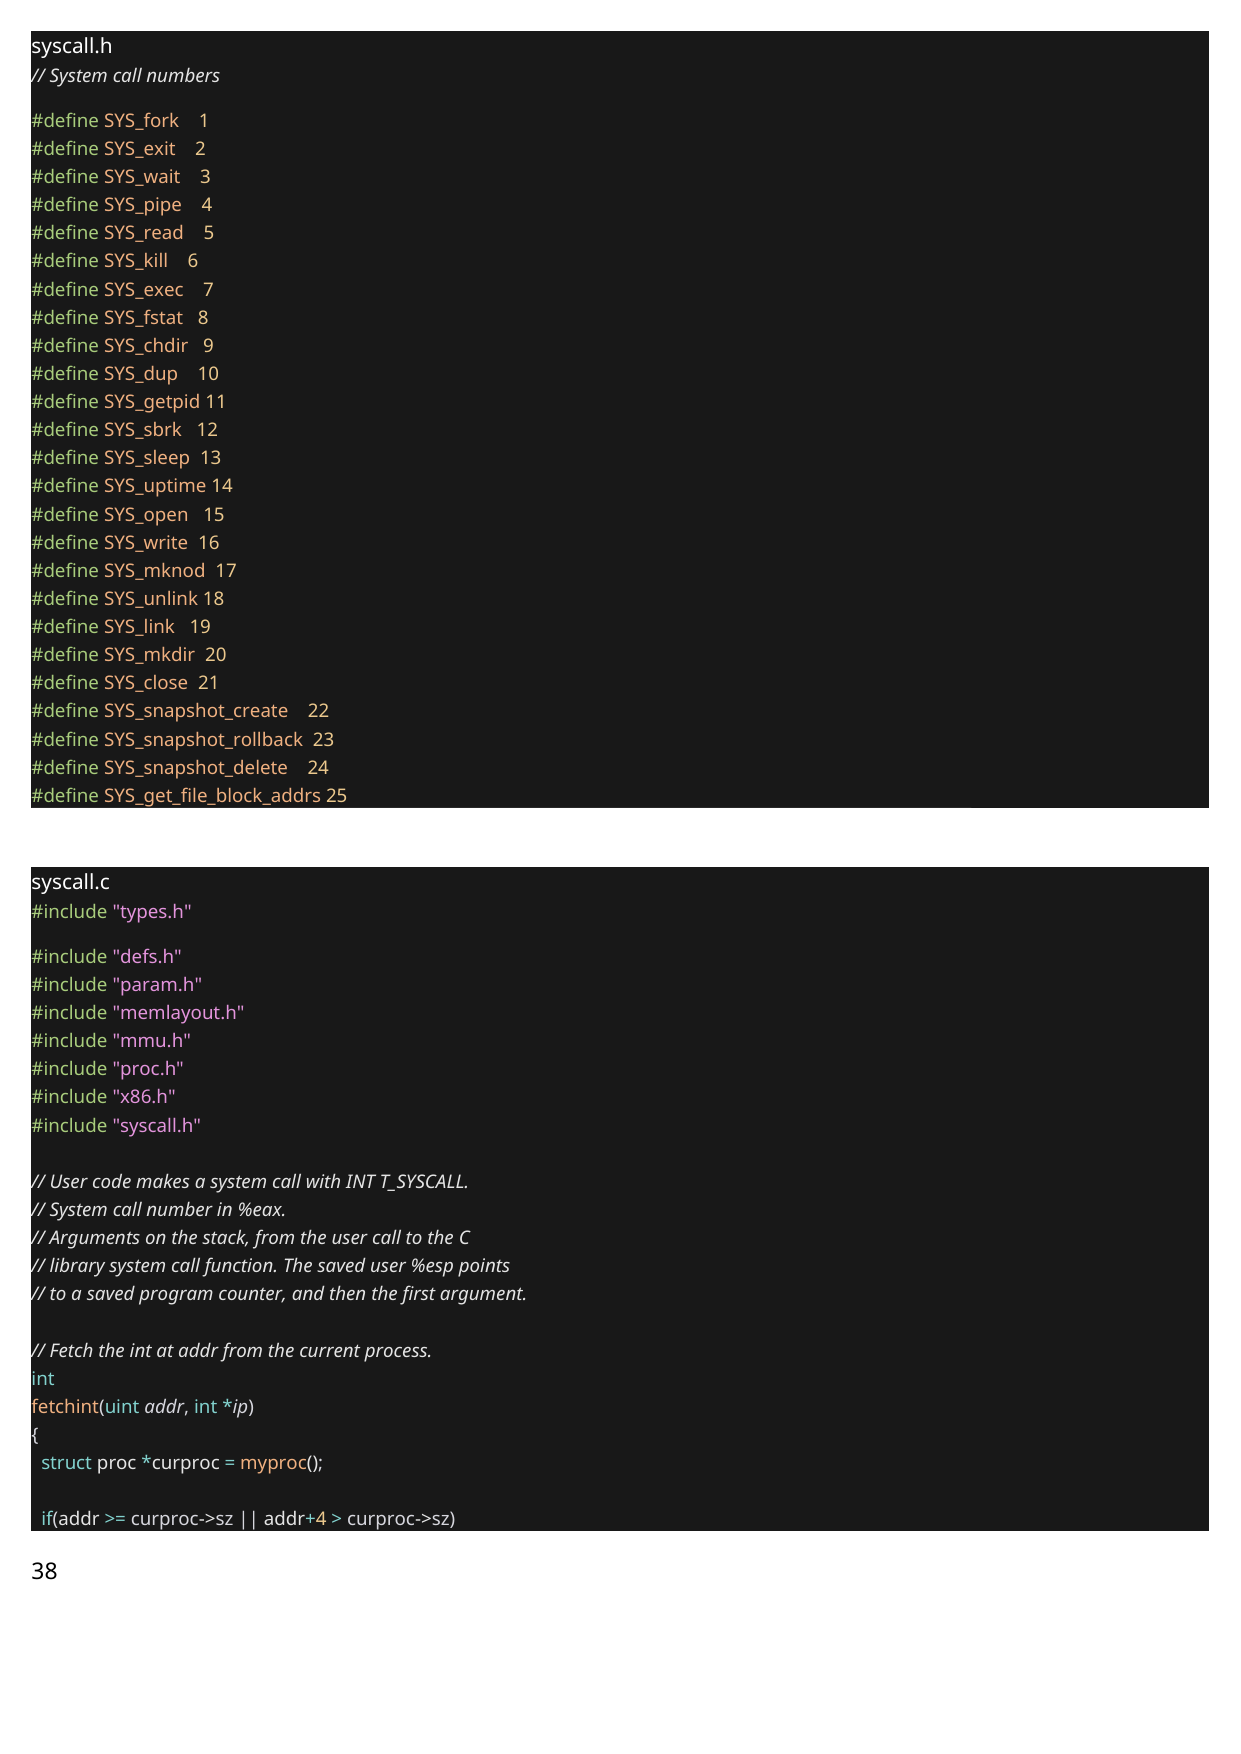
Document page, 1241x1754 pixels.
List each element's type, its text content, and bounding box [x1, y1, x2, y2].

text // System call number in %eax. [31, 1194, 1209, 1222]
text #define SYS_close 21 [31, 667, 1209, 695]
text // Fetch the int at addr from the current process. [31, 1334, 1209, 1362]
text #include "syscall.h" [31, 1109, 1209, 1137]
text #define SYS_fork 1 [31, 104, 1209, 133]
text #define SYS_snapshot_create 22 [31, 695, 1209, 723]
text #define SYS_pipe 4 [31, 189, 1209, 217]
text #define SYS_sleep 13 [31, 442, 1209, 470]
text #include "proc.h" [31, 1053, 1209, 1081]
text syscall.c #include "types.h" [31, 867, 1209, 924]
text #define SYS_exit 2 [31, 133, 1209, 161]
text if(addr >= curproc->sz || addr+4 > curproc->sz) [31, 1503, 1209, 1531]
text #define SYS_dup 10 [31, 358, 1209, 386]
text // library system call function. The saved user %esp points [31, 1250, 1209, 1278]
text syscall.h // System call numbers [31, 31, 1209, 88]
text #define SYS_snapshot_delete 24 [31, 751, 1209, 779]
text #define SYS_open 15 [31, 498, 1209, 526]
text #define SYS_read 5 [31, 217, 1209, 245]
text #define SYS_link 19 [31, 611, 1209, 639]
text #define SYS_exec 7 [31, 273, 1209, 301]
text // Arguments on the stack, from the user call to the C [31, 1222, 1209, 1250]
text int [31, 1362, 1209, 1391]
text #include "mmu.h" [31, 1025, 1209, 1053]
text #include "memlayout.h" [31, 997, 1209, 1025]
text #define SYS_write 16 [31, 526, 1209, 554]
text // User code makes a system call with INT T_SYSCALL. [31, 1166, 1209, 1194]
text #define SYS_mknod 17 [31, 554, 1209, 583]
text #define SYS_uptime 14 [31, 470, 1209, 498]
text #define SYS_mkdir 20 [31, 639, 1209, 667]
text #include "x86.h" [31, 1081, 1209, 1109]
text #define SYS_chdir 9 [31, 329, 1209, 358]
text fetchint(uint addr, int *ip) [31, 1391, 1209, 1419]
text { [31, 1419, 1209, 1447]
text #include "defs.h" [31, 941, 1209, 969]
text #define SYS_getpid 11 [31, 386, 1209, 414]
text #define SYS_fstat 8 [31, 301, 1209, 329]
text #define SYS_unlink 18 [31, 583, 1209, 611]
text struct proc *curproc = myproc(); [31, 1447, 1209, 1475]
text #define SYS_get_file_block_addrs 25 [31, 779, 1209, 808]
text #define SYS_snapshot_rollback 23 [31, 723, 1209, 751]
text // to a saved program counter, and then the first argument. [31, 1278, 1209, 1306]
text #define SYS_wait 3 [31, 161, 1209, 189]
text #include "param.h" [31, 969, 1209, 997]
text #define SYS_sbrk 12 [31, 414, 1209, 442]
text #define SYS_kill 6 [31, 245, 1209, 273]
